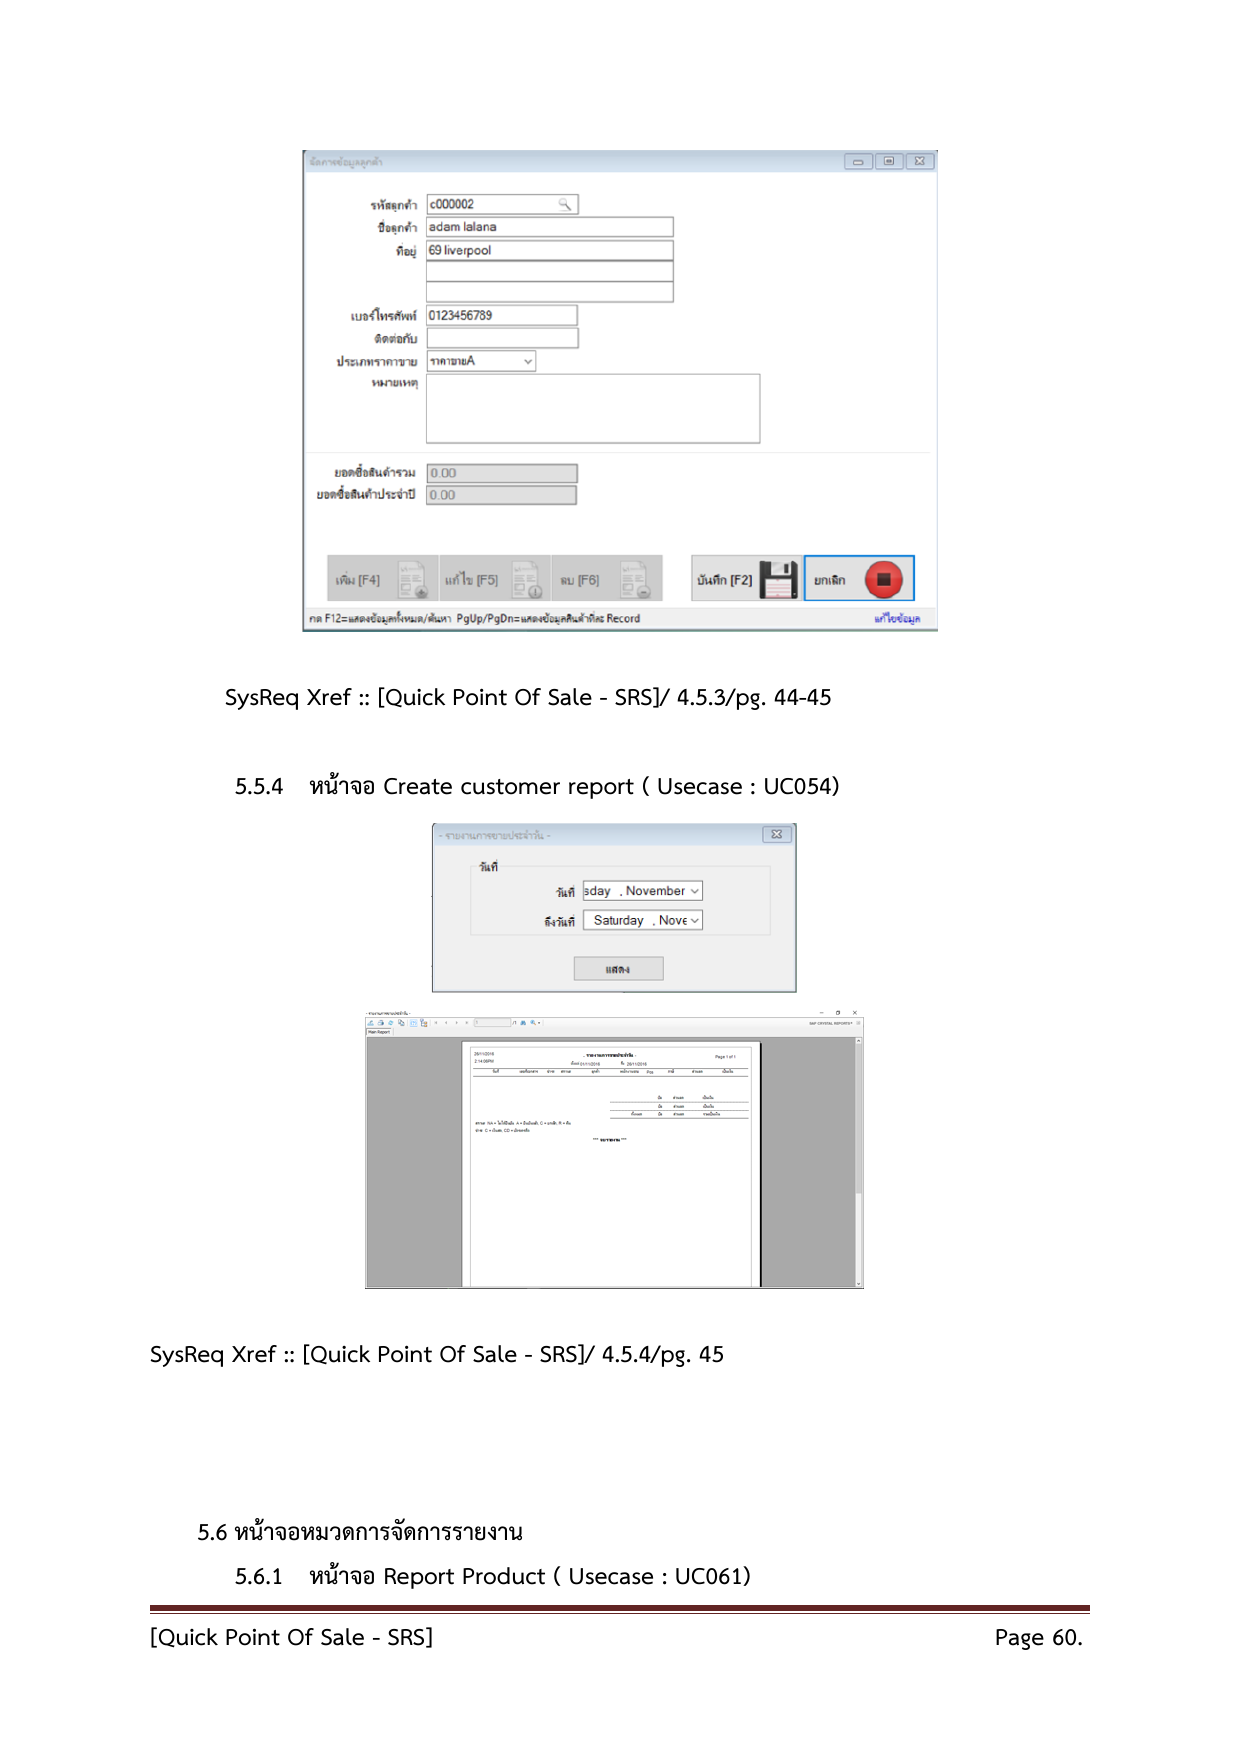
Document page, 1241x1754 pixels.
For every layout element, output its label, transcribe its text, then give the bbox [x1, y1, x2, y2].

list หน้าจอ Create customer report ( Usecase : UC054) [234, 765, 1090, 809]
text SysReq Xref :: [Quick Point Of Sale - SRS]/ 4.5.4/pg. 45 [150, 1334, 1090, 1378]
picture [253, 809, 988, 1334]
list หน้าจอ Report Product ( Usecase : UC061) [234, 1556, 1090, 1600]
text SysReq Xref :: [Quick Point Of Sale - SRS]/ 4.5.3/pg. 44-45 [150, 676, 1090, 721]
list หน้าจอหมวดการจัดการรายงาน [197, 1511, 1090, 1556]
picture [302, 150, 938, 632]
